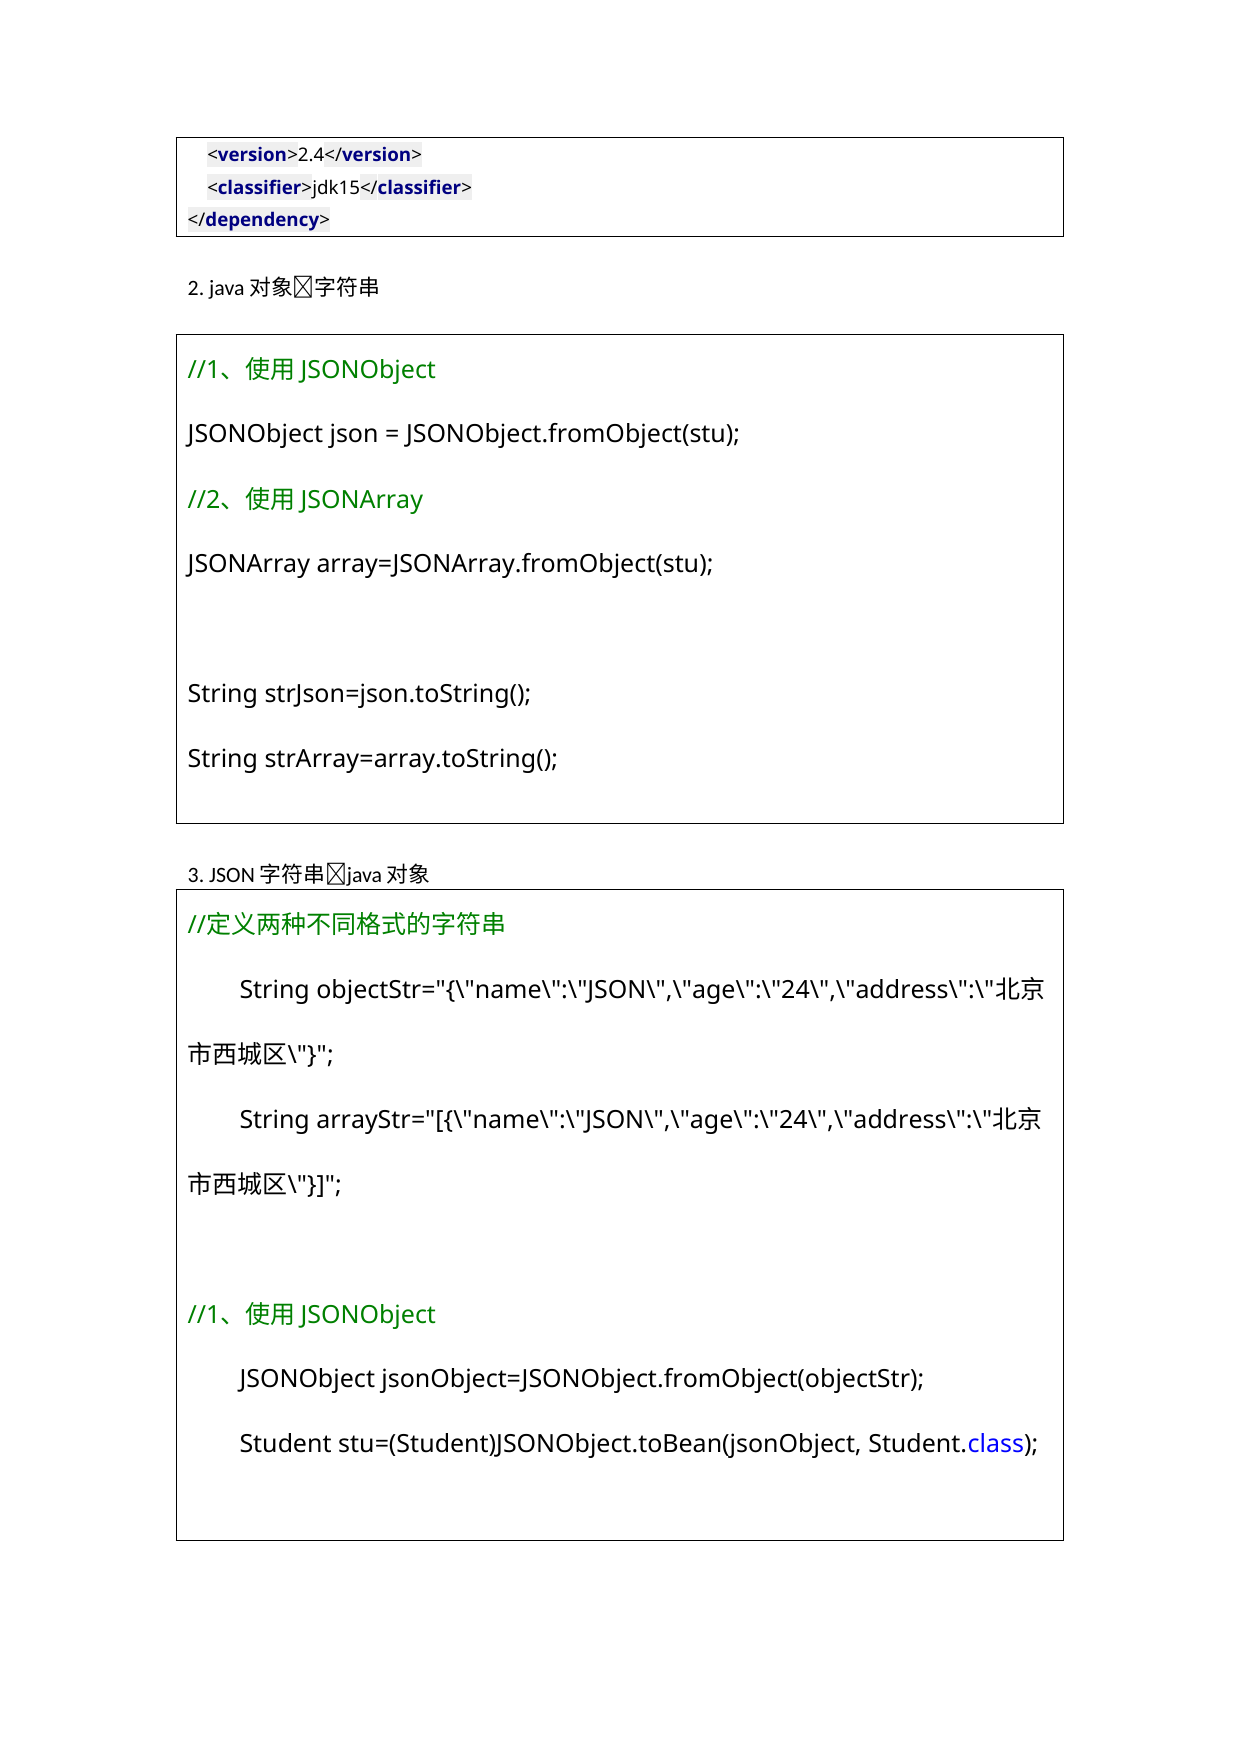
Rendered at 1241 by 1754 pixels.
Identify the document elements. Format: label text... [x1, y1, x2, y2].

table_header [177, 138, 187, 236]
table_header //1、使用JSONObject JSONObject json = JSONObject.fromObject(stu); //2、使用JSONArray JSONArray array=JSONArray.fromObject(stu); String strJson=json.toString(); String strArray=array.toString(); [177, 335, 1063, 823]
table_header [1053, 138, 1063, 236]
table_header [177, 890, 1063, 1540]
text 3. JSON字符串java对象 [187, 856, 1053, 889]
text 2. java对象字符串 [187, 269, 1053, 302]
